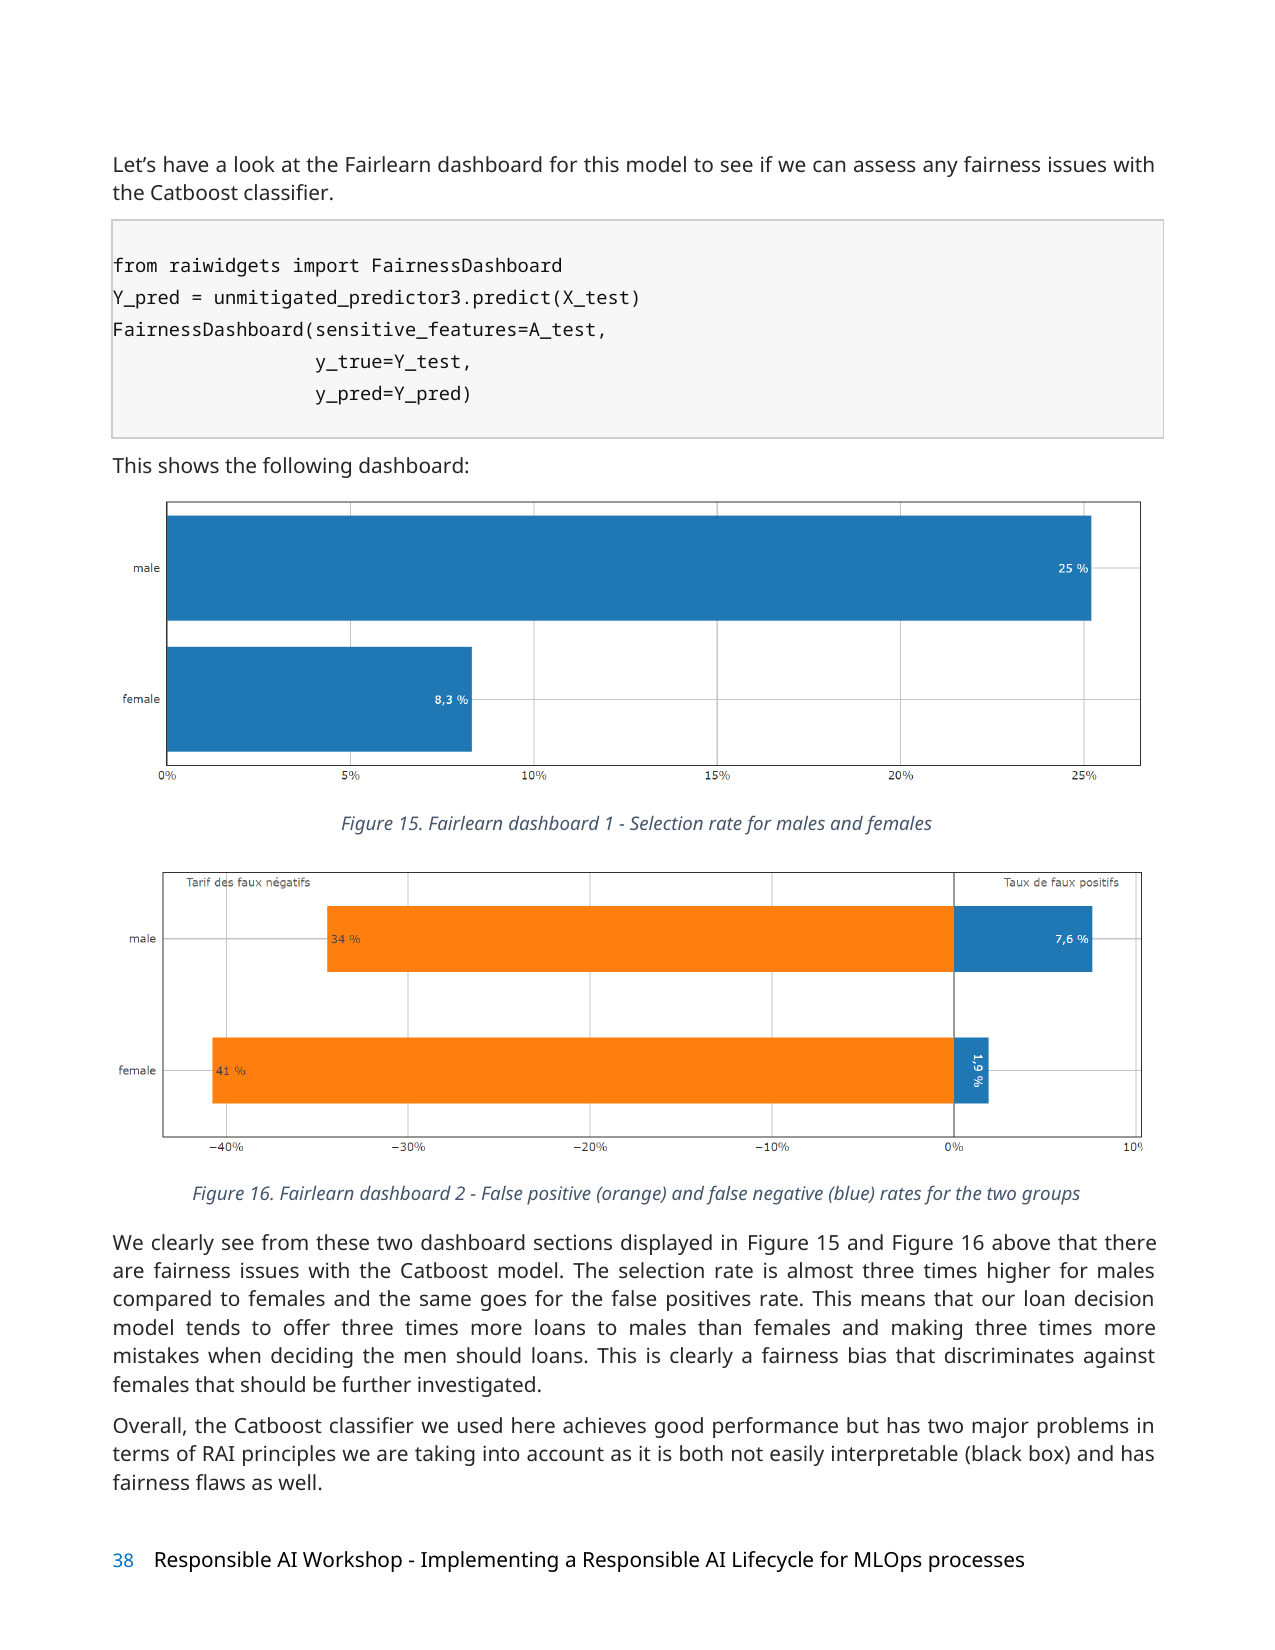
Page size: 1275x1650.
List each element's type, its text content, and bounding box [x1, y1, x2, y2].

text This shows the following dashboard: [112, 451, 1157, 479]
text from raiwidgets import FairnessDashboard [113, 251, 1163, 278]
picture [91, 492, 1169, 798]
picture [112, 857, 1163, 1168]
text FairnessDashboard(sensitive_features=A_test, [113, 315, 1163, 342]
text Y_pred = unmitigated_predictor3.predict(X_test) [113, 283, 1163, 310]
text Overall, the Catboost classifier we used here achieves good performance but has two major problems in terms of RAI principles we are taking into account as it is both not easily interpretable (black box) and has fairness flaws as well. [112, 1411, 1157, 1496]
text Let’s have a look at the Fairlearn dashboard for this model to see if we can assess any fairness issues with the Catboost classifier. [112, 150, 1157, 207]
text y_true=Y_test, [113, 346, 1163, 373]
text We clearly see from these two dashboard sections displayed in Figure 15 and Figure 16 above that there are fairness issues with the Catboost model. The selection rate is almost three times higher for males compared to females and the same goes for the false positives rate. This means that our loan decision model tends to offer three times more loans to males than females and making three times more mistakes when deciding the men should loans. This is clearly a fairness bias that discriminates against females that should be further investigated. [112, 1228, 1157, 1398]
text y_pred=Y_pred) [113, 378, 1163, 405]
